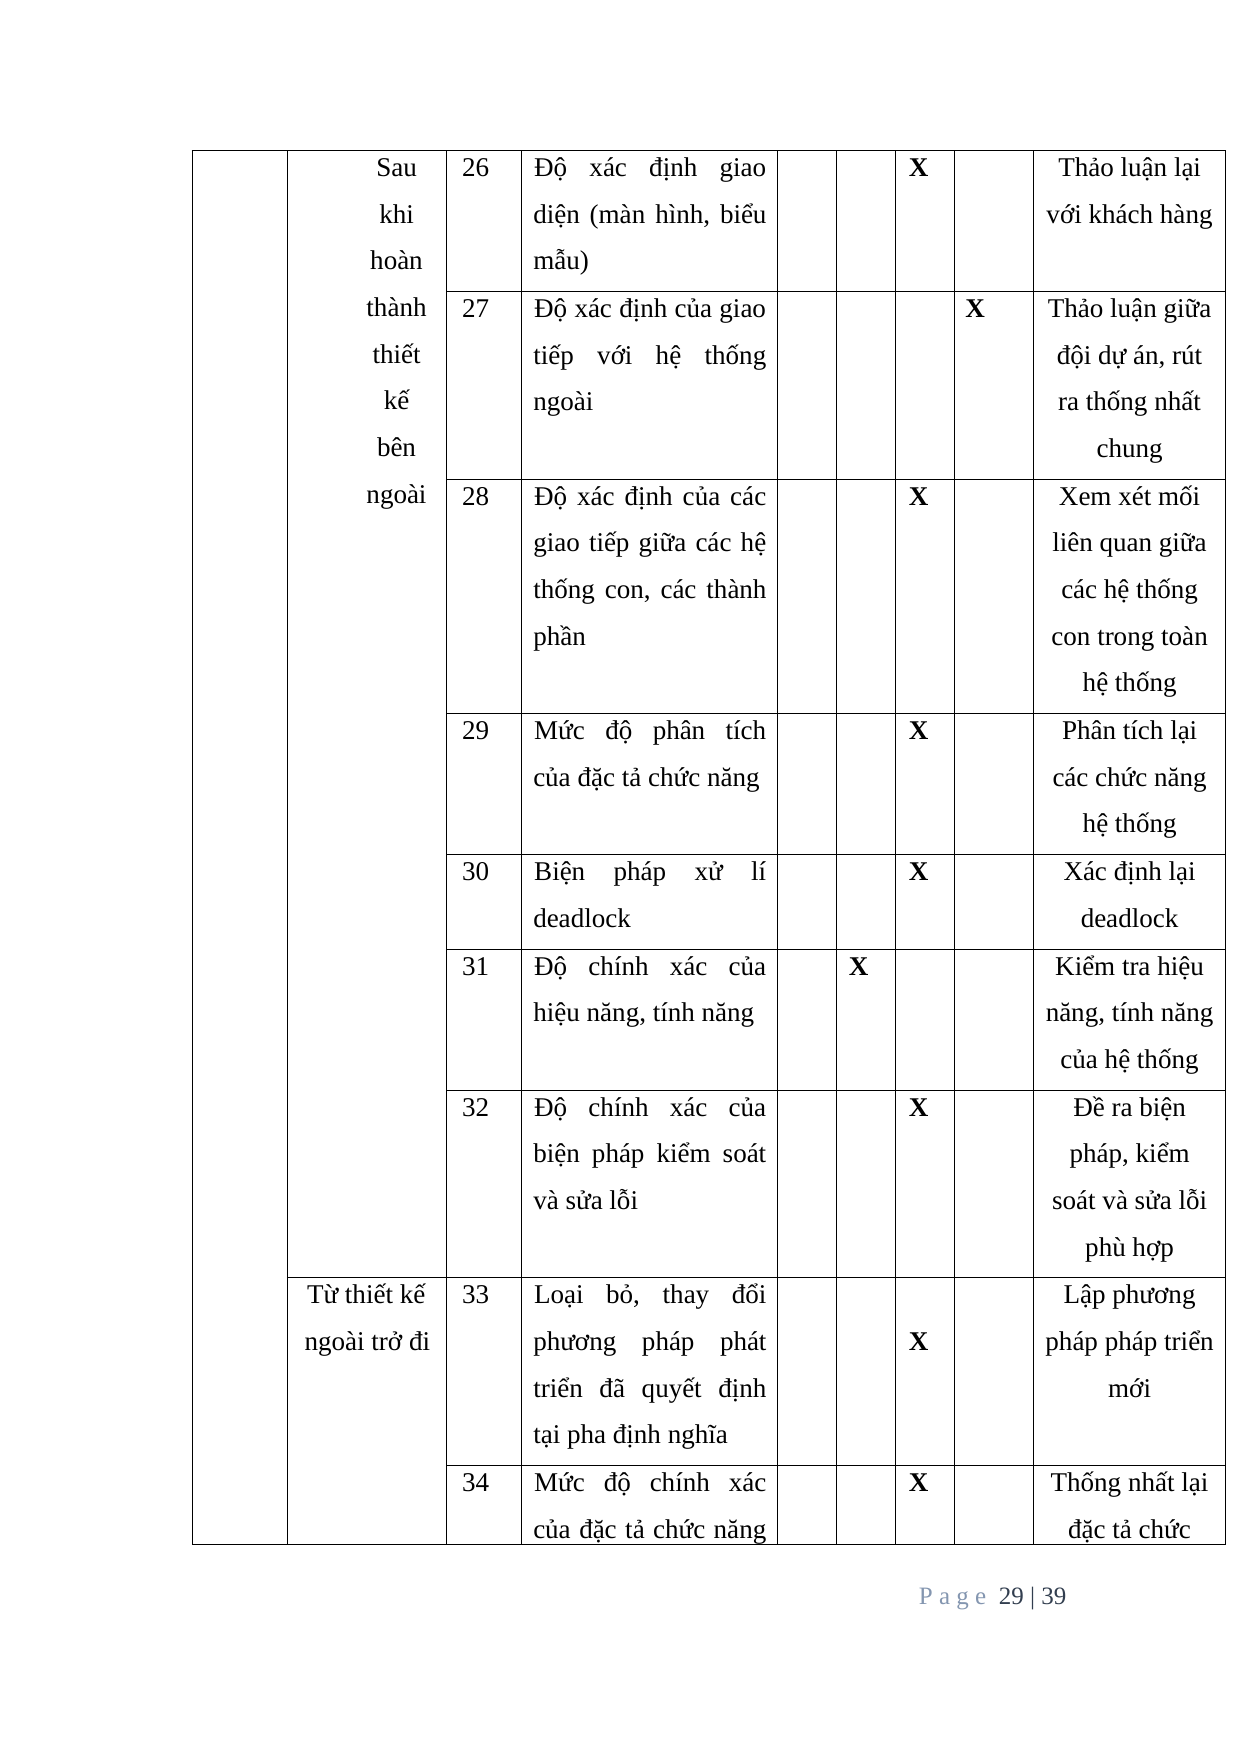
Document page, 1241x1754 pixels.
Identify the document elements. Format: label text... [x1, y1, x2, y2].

table_cell 33 [447, 1278, 521, 1465]
table_cell Biện pháp xử lí deadlock [522, 855, 777, 948]
table_cell X [955, 292, 1033, 479]
table_cell Lập phương pháp pháp triển mới [1034, 1278, 1225, 1465]
table_cell [778, 1466, 836, 1544]
table_cell Thảo luận giữa đội dự án, rút ra thống nhất chung [1034, 292, 1225, 479]
table_cell 26 [447, 151, 521, 291]
table_cell [778, 480, 836, 713]
table_cell Đề ra biện pháp, kiểm soát và sửa lỗi phù hợp [1034, 1091, 1225, 1277]
table_cell X [896, 1466, 954, 1544]
table_cell 31 [447, 950, 521, 1089]
table_cell [778, 292, 836, 479]
table_cell 28 [447, 480, 521, 713]
table_cell Độ xác định của các giao tiếp giữa các hệ thống con, các thành phần [522, 480, 777, 713]
table_cell [896, 950, 954, 1089]
table_cell X [896, 714, 954, 854]
table_cell 29 [447, 714, 521, 854]
table_cell [896, 292, 954, 479]
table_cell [522, 1466, 777, 1544]
table_cell [955, 714, 1033, 854]
table_cell X [896, 855, 954, 948]
table_cell X [896, 151, 954, 291]
table_cell 34 [447, 1466, 521, 1544]
table_cell [955, 950, 1033, 1089]
table_cell Thảo luận lại với khách hàng [1034, 151, 1225, 291]
table_cell 30 [447, 855, 521, 948]
table_cell X [837, 950, 895, 1089]
table_cell Kiểm tra hiệu năng, tính năng của hệ thống [1034, 950, 1225, 1089]
table_cell [837, 1466, 895, 1544]
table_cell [1034, 1466, 1225, 1544]
table_cell [778, 1091, 836, 1277]
table_cell Mức độ phân tích của đặc tả chức năng [522, 714, 777, 854]
table_cell Phân tích lại các chức năng hệ thống [1034, 714, 1225, 854]
table_cell Loại bỏ, thay đổi phương pháp phát triển đã quyết định tại pha định nghĩa [522, 1278, 777, 1465]
table_cell [837, 714, 895, 854]
table_cell [955, 1278, 1033, 1465]
table_cell [837, 480, 895, 713]
table_cell X [896, 1091, 954, 1277]
table_cell [778, 151, 836, 291]
table_cell 32 [447, 1091, 521, 1277]
table_cell Xác định lại deadlock [1034, 855, 1225, 948]
table_cell [837, 1278, 895, 1465]
table_cell [955, 1466, 1033, 1544]
table_cell Độ chính xác của biện pháp kiểm soát và sửa lỗi [522, 1091, 777, 1277]
table_cell [778, 1278, 836, 1465]
table_cell Xem xét mối liên quan giữa các hệ thống con trong toàn hệ thống [1034, 480, 1225, 713]
table_cell [955, 1091, 1033, 1277]
table_cell Độ chính xác của hiệu năng, tính năng [522, 950, 777, 1089]
table_cell [837, 292, 895, 479]
table_cell 27 [447, 292, 521, 479]
table_cell [778, 855, 836, 948]
table_cell [778, 950, 836, 1089]
table_cell [837, 151, 895, 291]
table_cell [837, 855, 895, 948]
table_cell Độ xác định của giao tiếp với hệ thống ngoài [522, 292, 777, 479]
table_cell [955, 151, 1033, 291]
table_cell [837, 1091, 895, 1277]
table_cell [288, 151, 446, 1277]
table_cell Từ thiết kế ngoài trở đi [288, 1278, 446, 1544]
table_cell [955, 480, 1033, 713]
table_cell Độ xác định giao diện (màn hình, biểu mẫu) [522, 151, 777, 291]
table_cell [955, 855, 1033, 948]
table_cell X [896, 1278, 954, 1465]
table_cell X [896, 480, 954, 713]
table_cell [778, 714, 836, 854]
